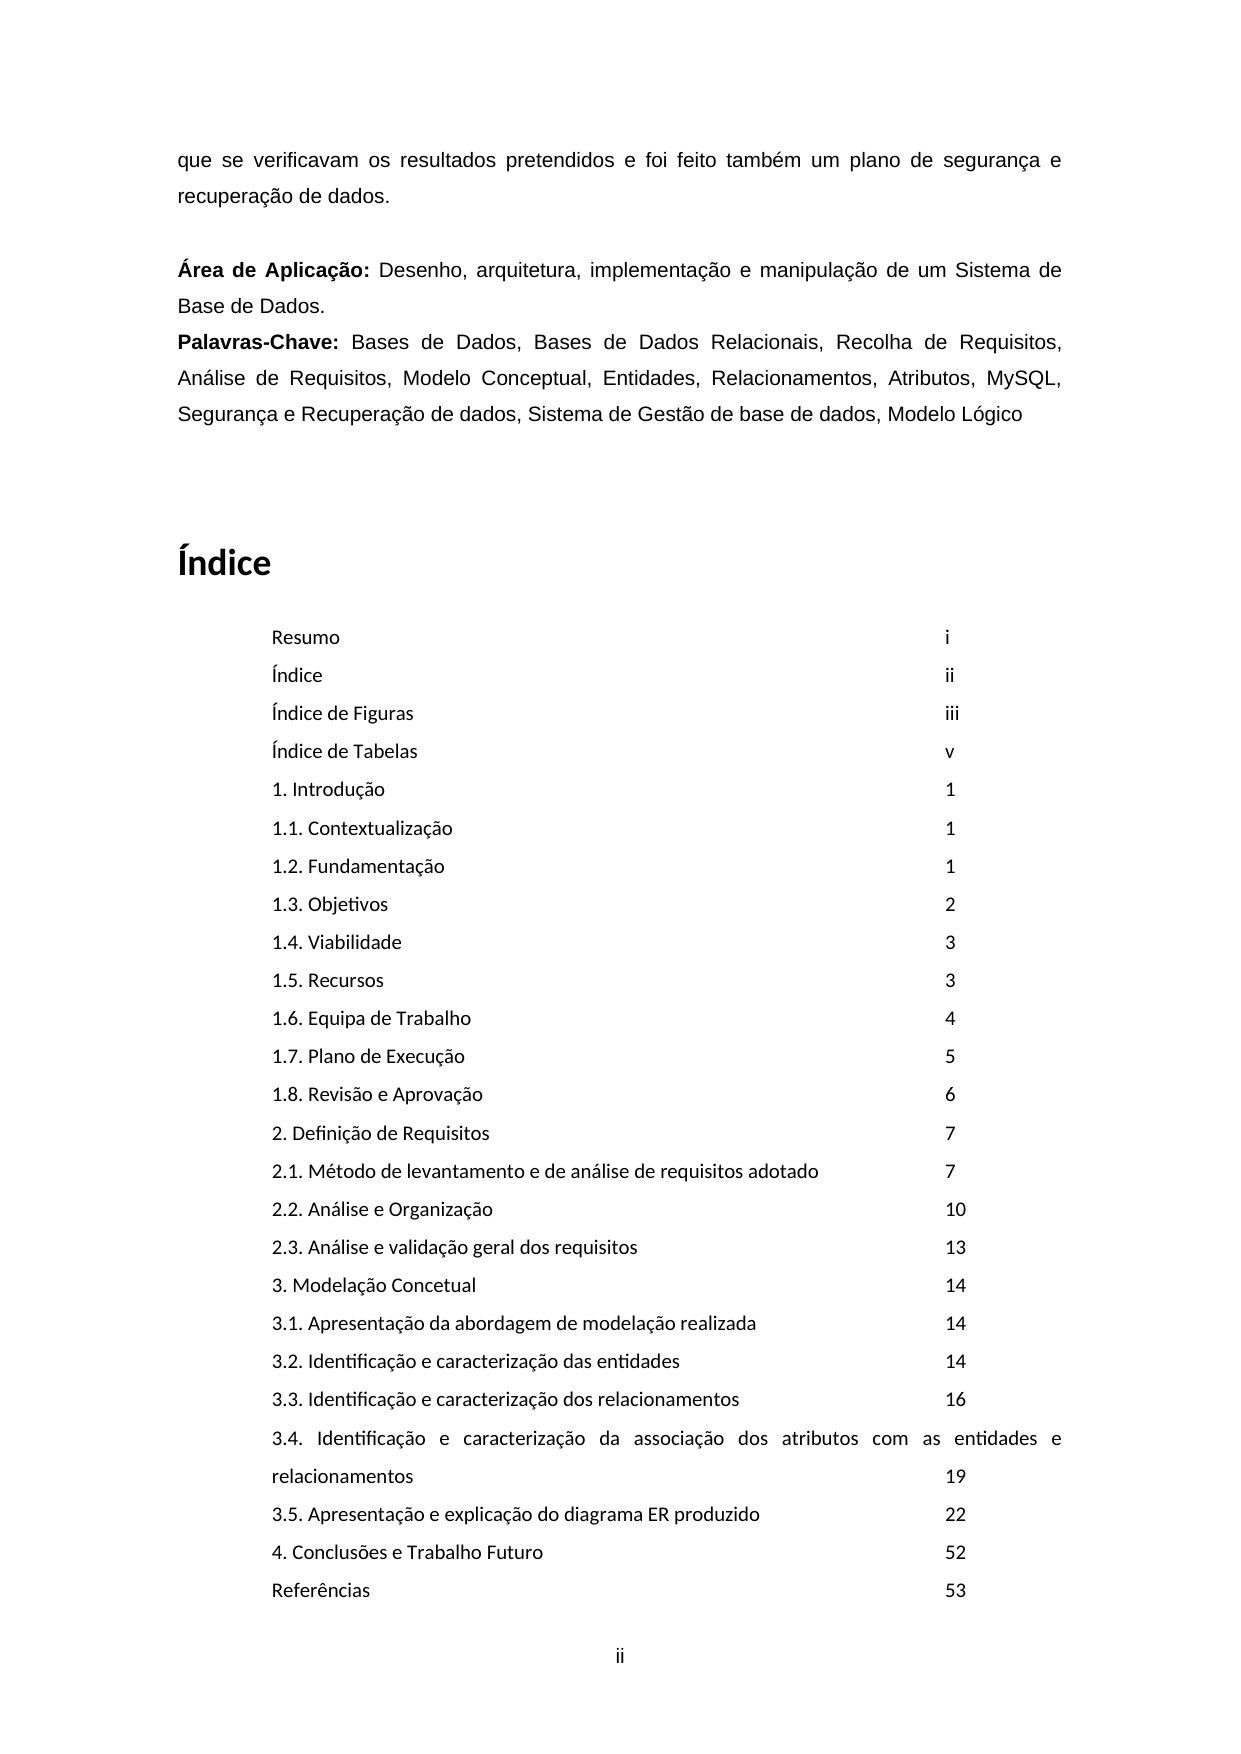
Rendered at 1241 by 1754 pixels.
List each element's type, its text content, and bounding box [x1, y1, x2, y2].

text Área de Aplicação: Desenho, arquitetura, implementação e manipulação de um Sistema de Base de Dados. [177, 258, 1063, 318]
text Palavras-Chave: Bases de Dados, Bases de Dados Relacionais, Recolha de Requisitos, Análise de Requisitos, Modelo Conceptual, Entidades, Relacionamentos, Atributos, MySQL, Segurança e Recuperação de dados, Sistema de Gestão de base de dados, Modelo Lógico [177, 329, 1063, 425]
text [177, 148, 1063, 208]
